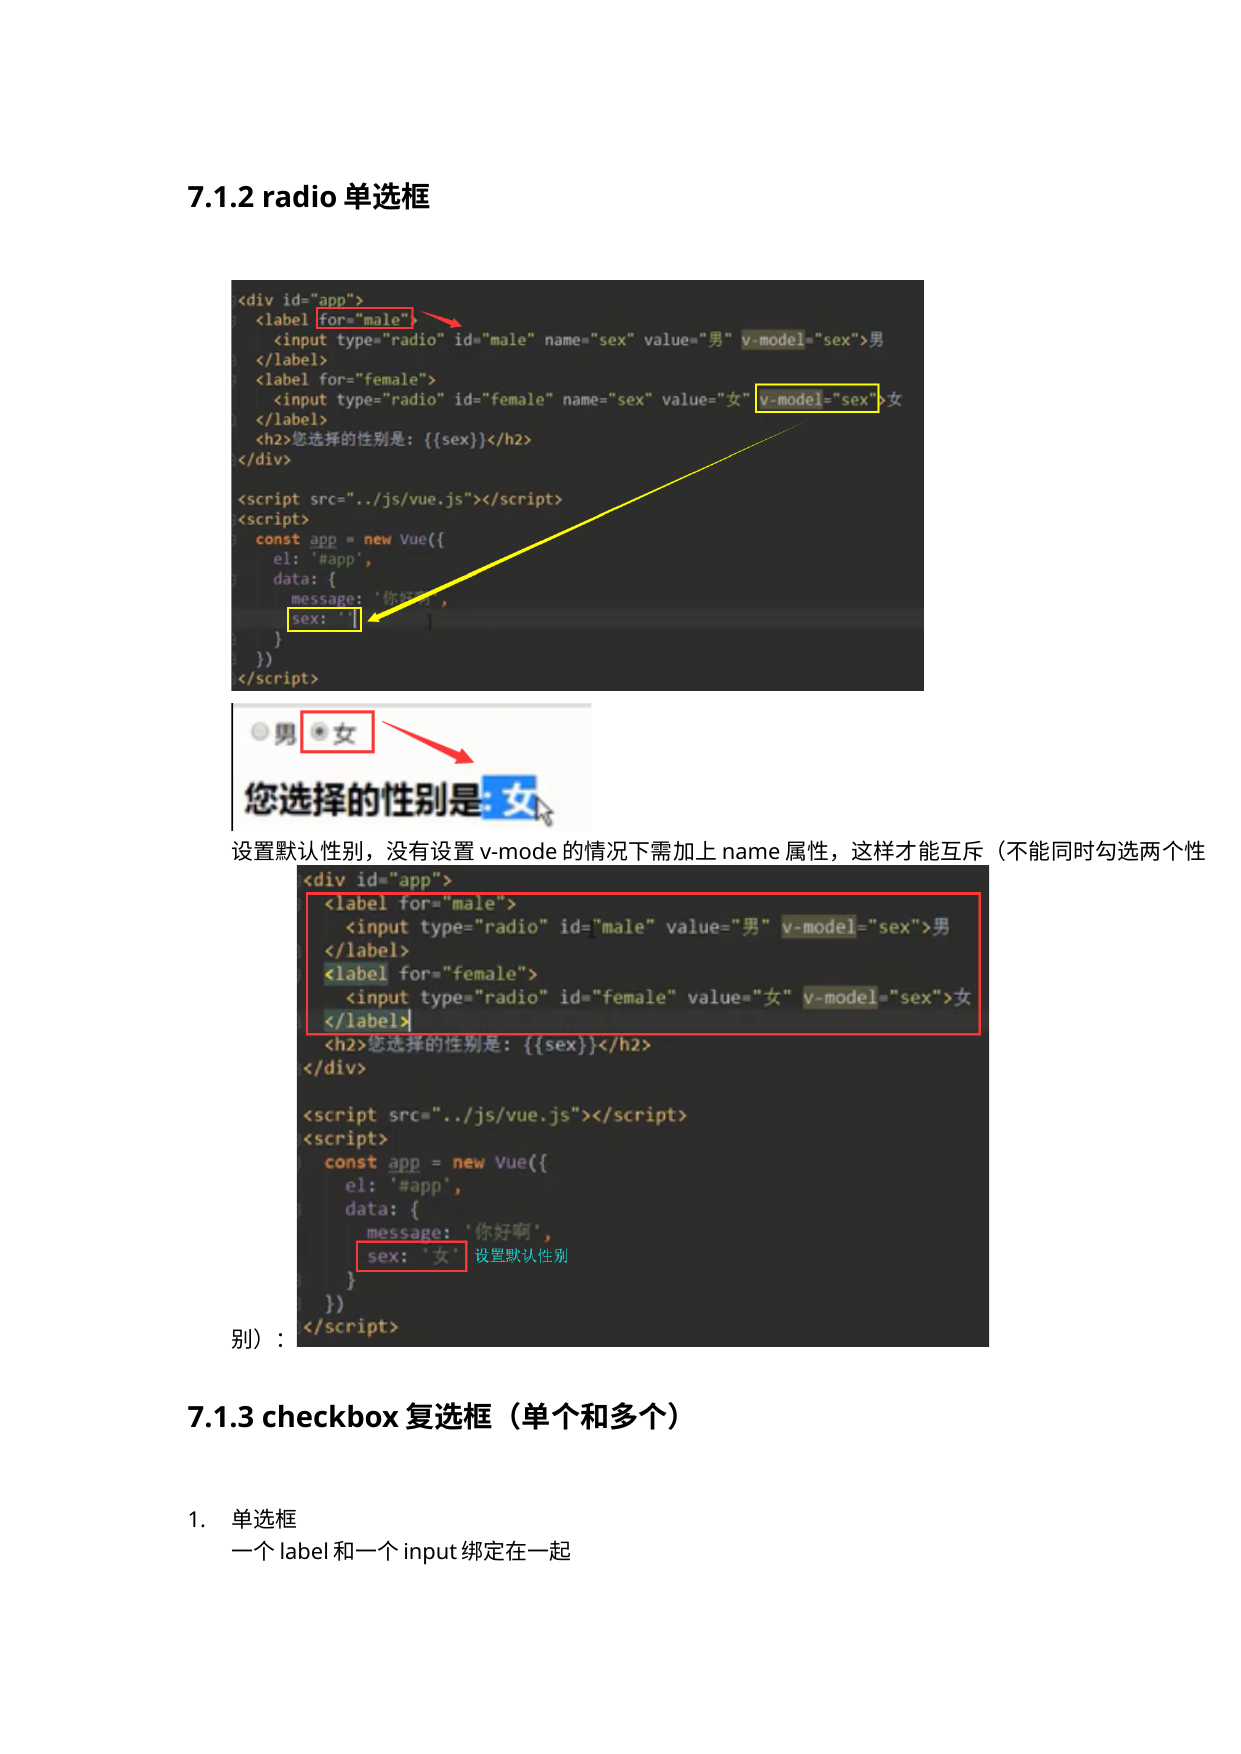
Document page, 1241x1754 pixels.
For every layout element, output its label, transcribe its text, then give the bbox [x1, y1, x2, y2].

list 一个label和一个input绑定在一起 [231, 1534, 1053, 1566]
picture [296, 865, 990, 1347]
subtitle 7.1.2 radio单选框 [187, 162, 1053, 227]
picture [231, 280, 924, 691]
subtitle 7.1.3 checkbox复选框（单个和多个） [187, 1382, 1053, 1447]
picture [231, 703, 592, 831]
list 单选框 [187, 1501, 1053, 1534]
